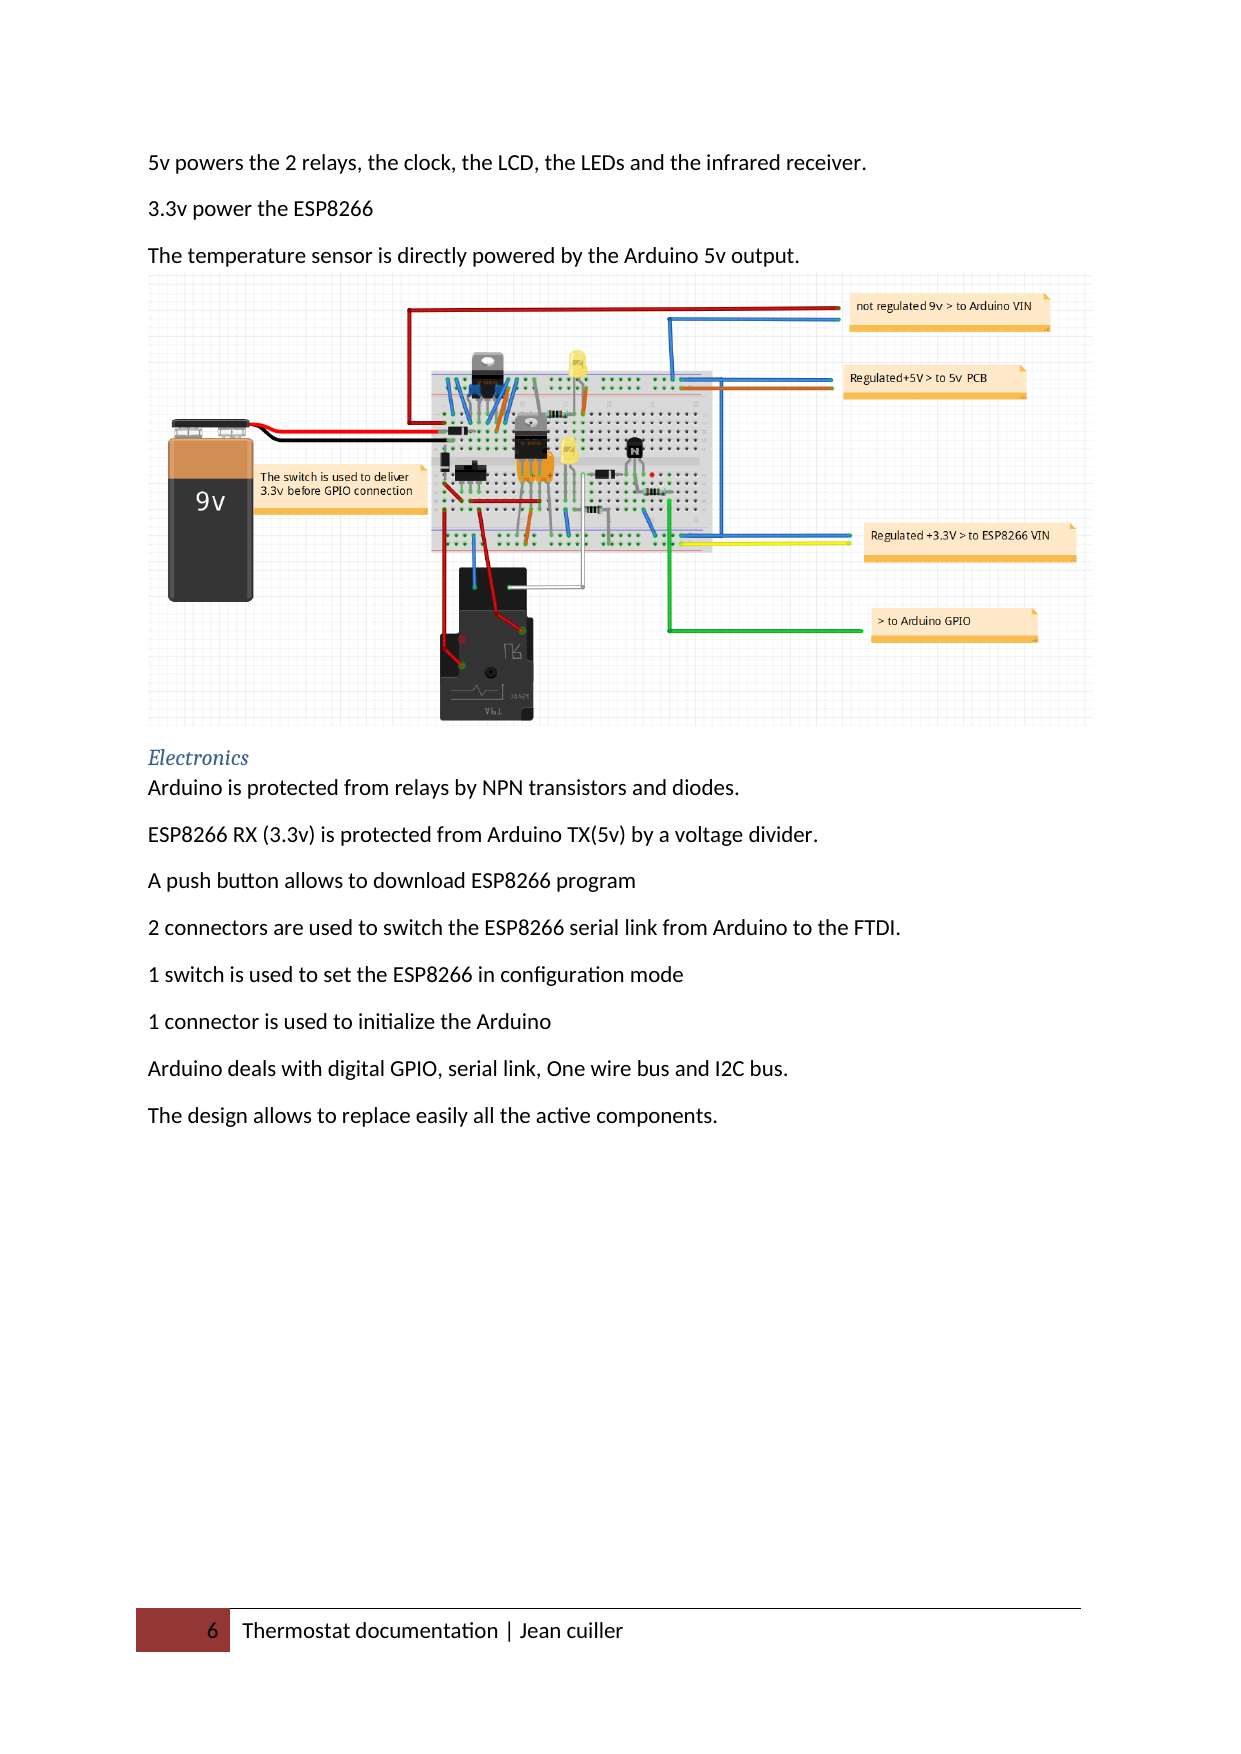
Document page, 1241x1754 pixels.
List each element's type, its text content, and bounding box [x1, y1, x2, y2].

text 5v powers the 2 relays, the clock, the LCD, the LEDs and the infrared receiver. [148, 148, 1093, 176]
text Arduino deals with digital GPIO, serial link, One wire bus and I2C bus. [148, 1054, 1093, 1082]
text Arduino is protected from relays by NPN transistors and diodes. [148, 773, 1093, 801]
text The temperature sensor is directly powered by the Arduino 5v output. [148, 241, 1093, 271]
text 1 connector is used to initialize the Arduino [148, 1007, 1093, 1035]
text 1 switch is used to set the ESP8266 in configuration mode [148, 960, 1093, 988]
text ESP8266 RX (3.3v) is protected from Arduino TX(5v) by a voltage divider. [148, 820, 1093, 848]
text 3.3v power the ESP8266 [148, 194, 1093, 222]
text 2 connectors are used to switch the ESP8266 serial link from Arduino to the FTDI. [148, 913, 1093, 942]
text A push button allows to download ESP8266 program [148, 867, 1093, 895]
subtitle Electronics [148, 744, 1093, 771]
picture [147, 271, 1093, 726]
text The design allows to replace easily all the active components. [148, 1101, 1093, 1129]
